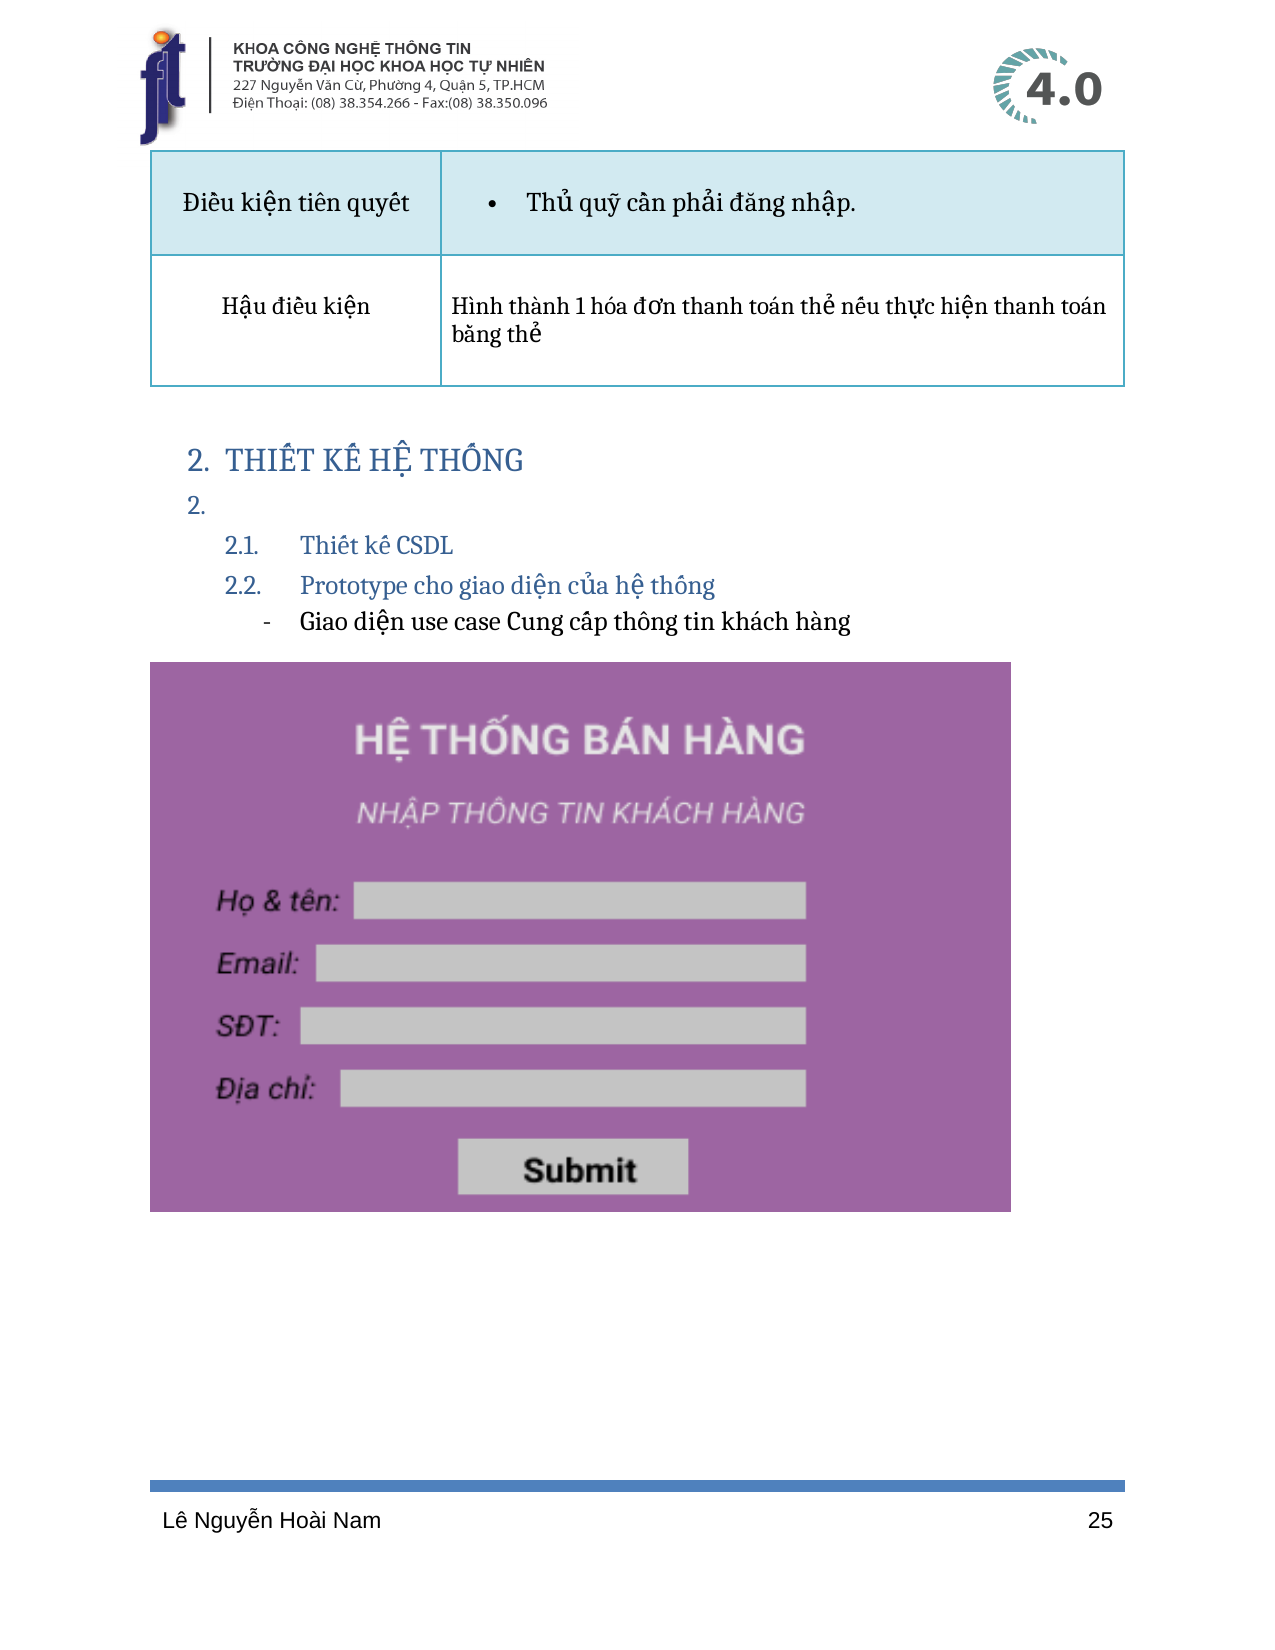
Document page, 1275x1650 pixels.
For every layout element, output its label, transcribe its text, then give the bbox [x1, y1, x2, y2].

table_cell Điều kiện tiên quyết [152, 152, 440, 254]
subtitle Prototype cho giao diện của hệ thống [225, 570, 1125, 601]
picture [117, 21, 580, 167]
subtitle Thiết kế CSDL [225, 530, 1125, 561]
list Giao diện use case Cung cấp thông tin khách hàng [262, 606, 1125, 637]
picture [985, 41, 1108, 127]
table_cell Thủ quỹ cần phải đăng nhập. [442, 152, 1123, 254]
table_cell Hậu điều kiện [152, 256, 440, 384]
subtitle THIẾT KẾ HỆ THỐNG [187, 442, 1125, 480]
picture [150, 662, 1011, 1212]
table_cell Hình thành 1 hóa đơn thanh toán thẻ nếu thực hiện thanh toán bằng thẻ [442, 256, 1123, 384]
